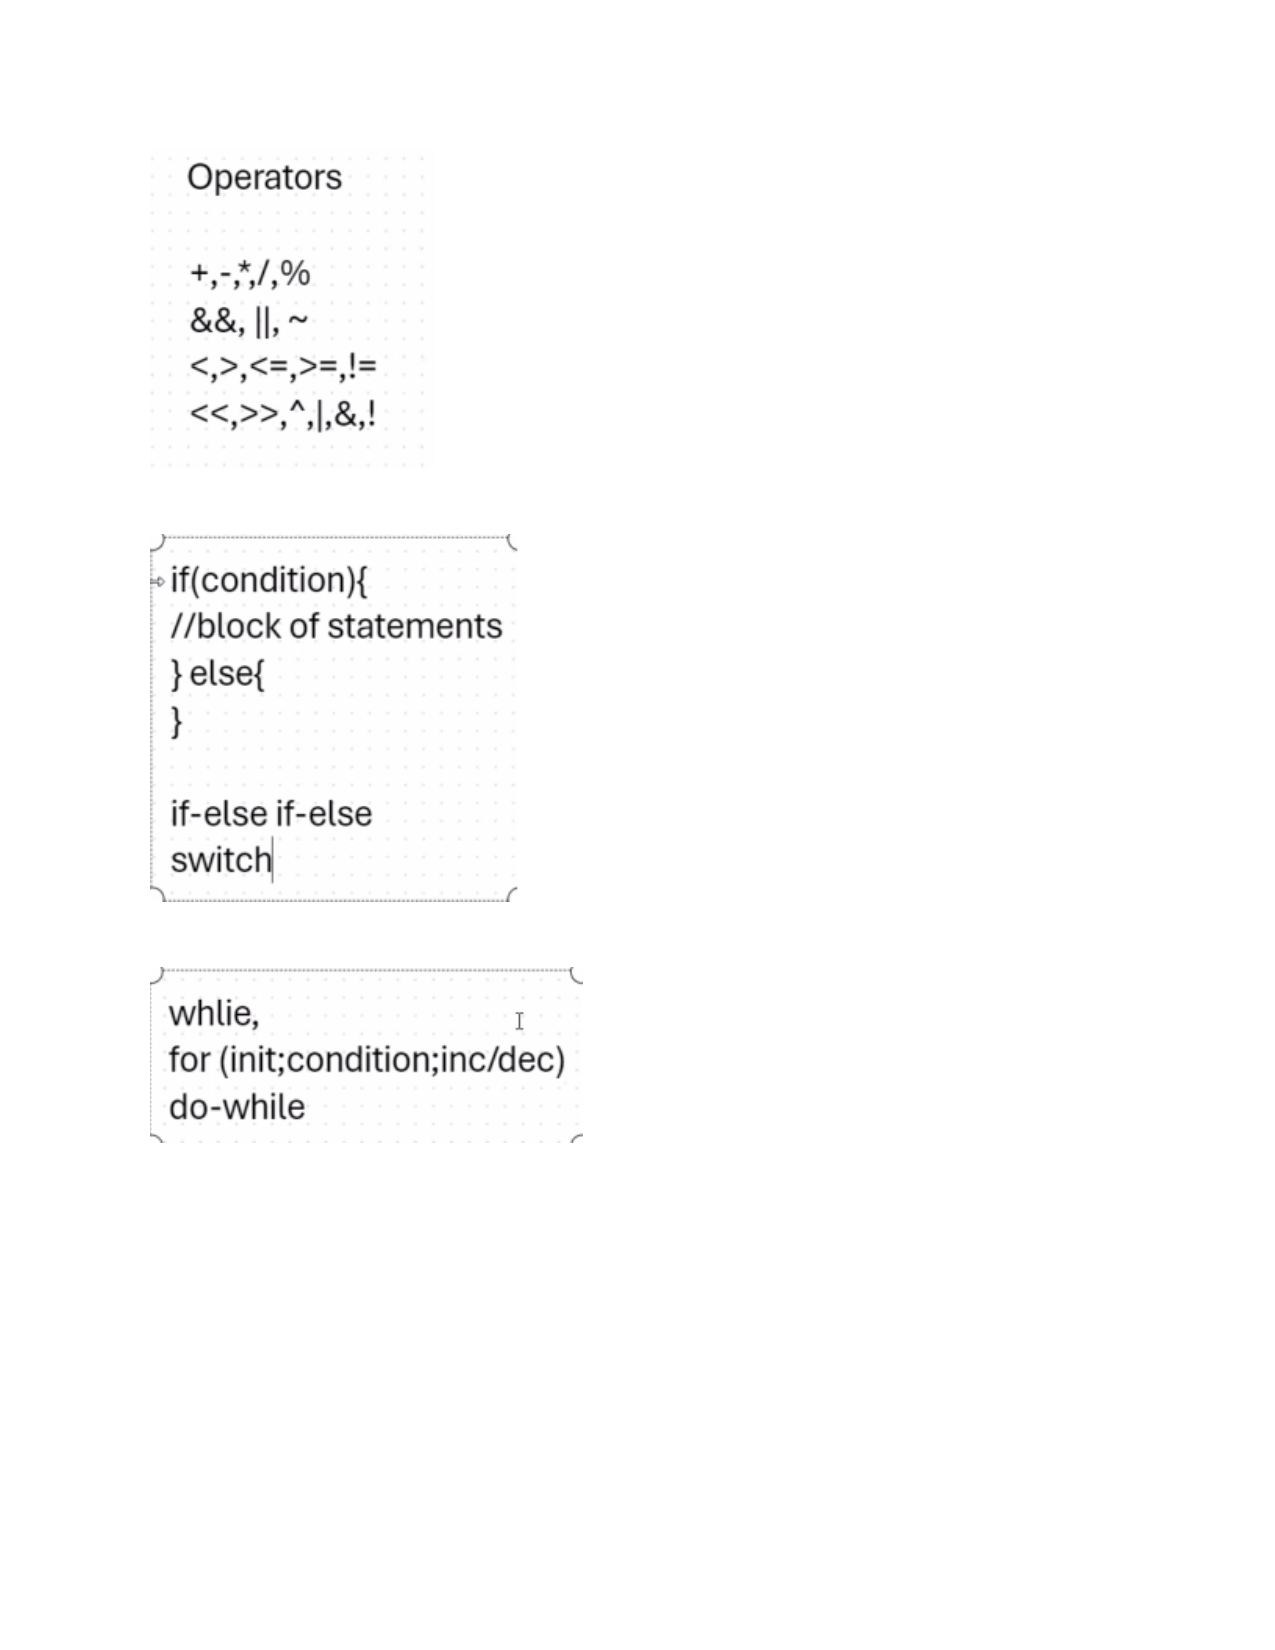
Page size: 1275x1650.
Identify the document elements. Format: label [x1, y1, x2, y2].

picture [150, 967, 583, 1143]
picture [150, 534, 518, 902]
picture [150, 150, 437, 469]
